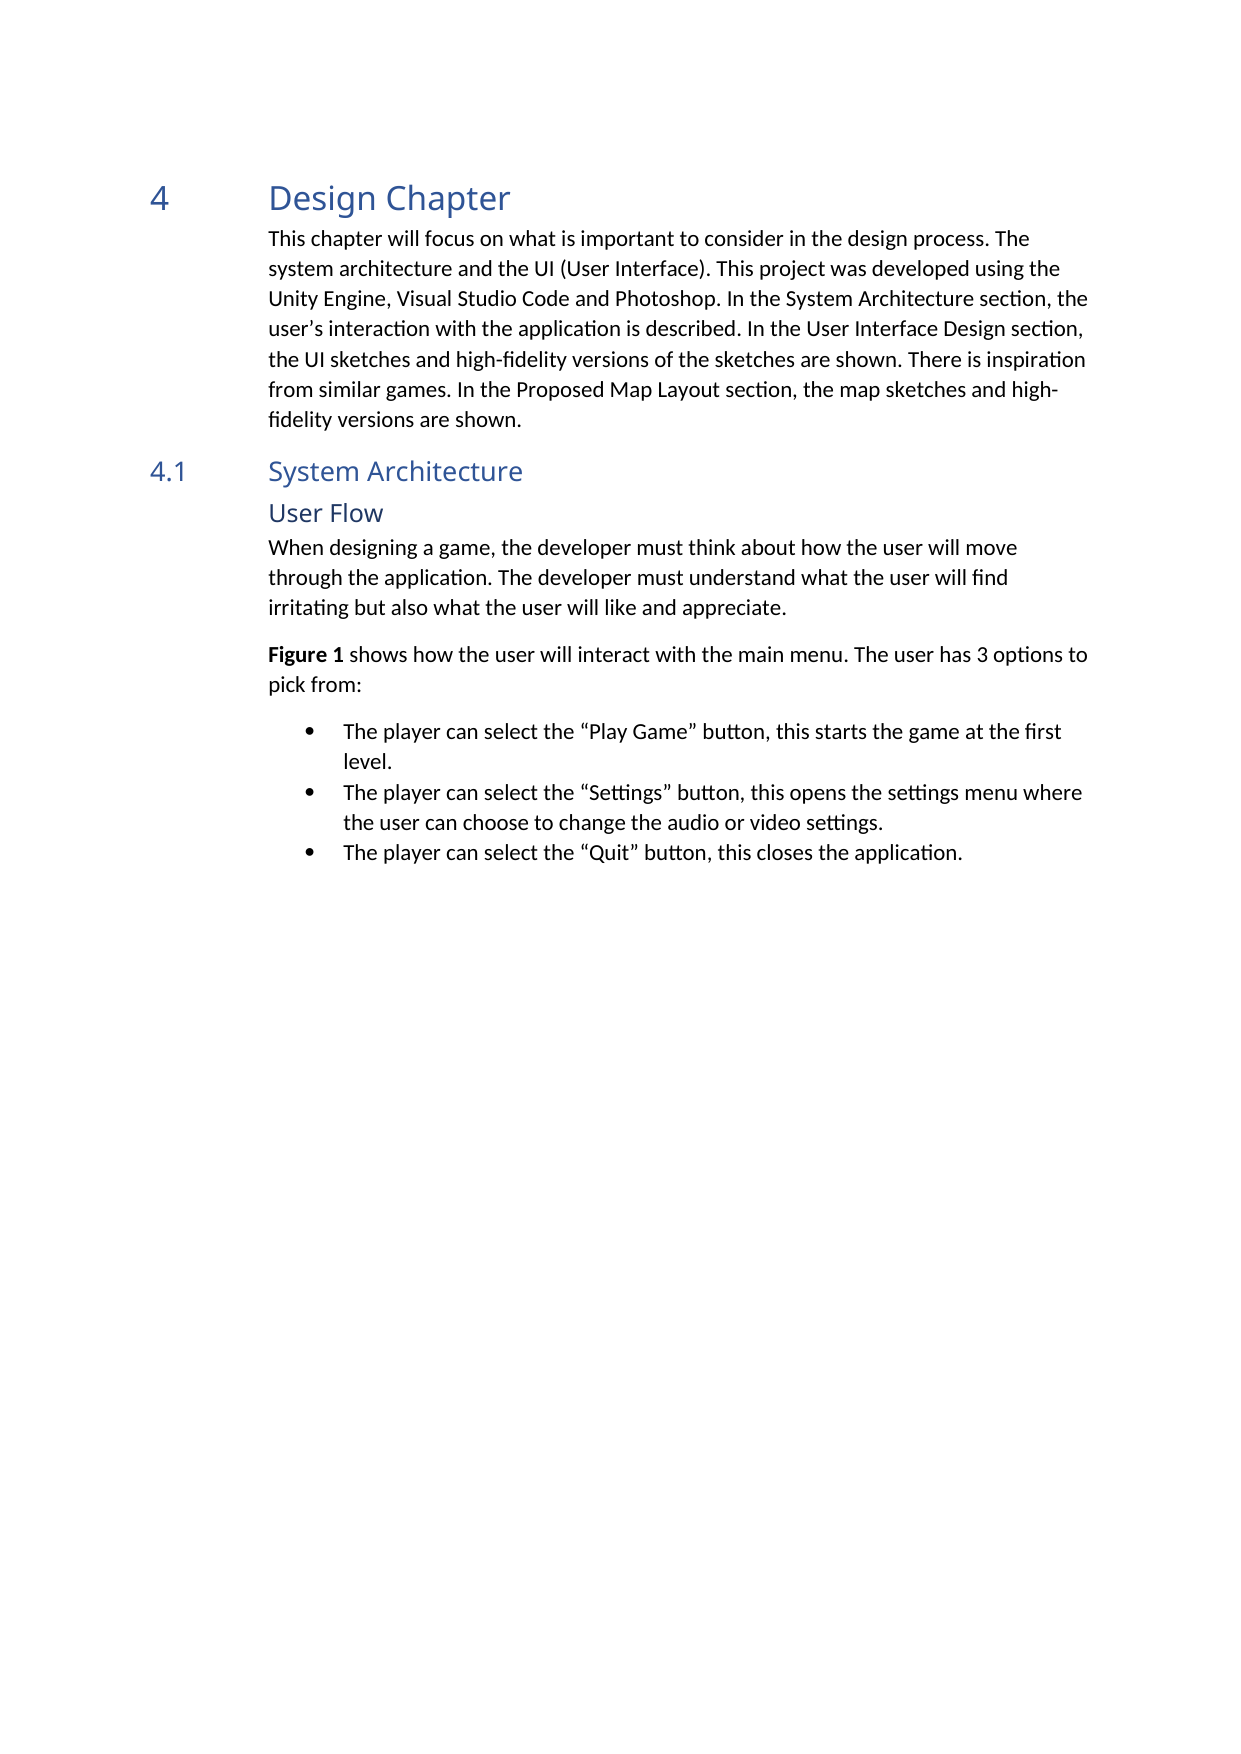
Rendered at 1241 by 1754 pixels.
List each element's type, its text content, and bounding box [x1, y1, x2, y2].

subtitle 4 Design Chapter [150, 175, 1090, 220]
text When designing a game, the developer must think about how the user will move through the application. The developer must understand what the user will find irritating but also what the user will like and appreciate. [268, 533, 1090, 621]
list The player can select the “Settings” button, this opens the settings menu where the user can choose to change the audio or video settings. [306, 778, 1090, 836]
list The player can select the “Quit” button, this closes the application. [306, 838, 1090, 866]
subtitle 4.1 System Architecture [150, 452, 1090, 489]
list The player can select the “Play Game” button, this starts the game at the first level. [306, 717, 1090, 775]
text This chapter will focus on what is important to consider in the design process. The system architecture and the UI (User Interface). This project was developed using the Unity Engine, Visual Studio Code and Photoshop. In the System Architecture section, the user’s interaction with the application is described. In the User Interface Design section, the UI sketches and high-fidelity versions of the sketches are shown. There is inspiration from similar games. In the Proposed Map Layout section, the map sketches and high-fidelity versions are shown. [268, 224, 1090, 433]
text Figure 1 shows how the user will interact with the main menu. The user has 3 options to pick from: [268, 640, 1090, 698]
subtitle User Flow [268, 496, 1090, 530]
